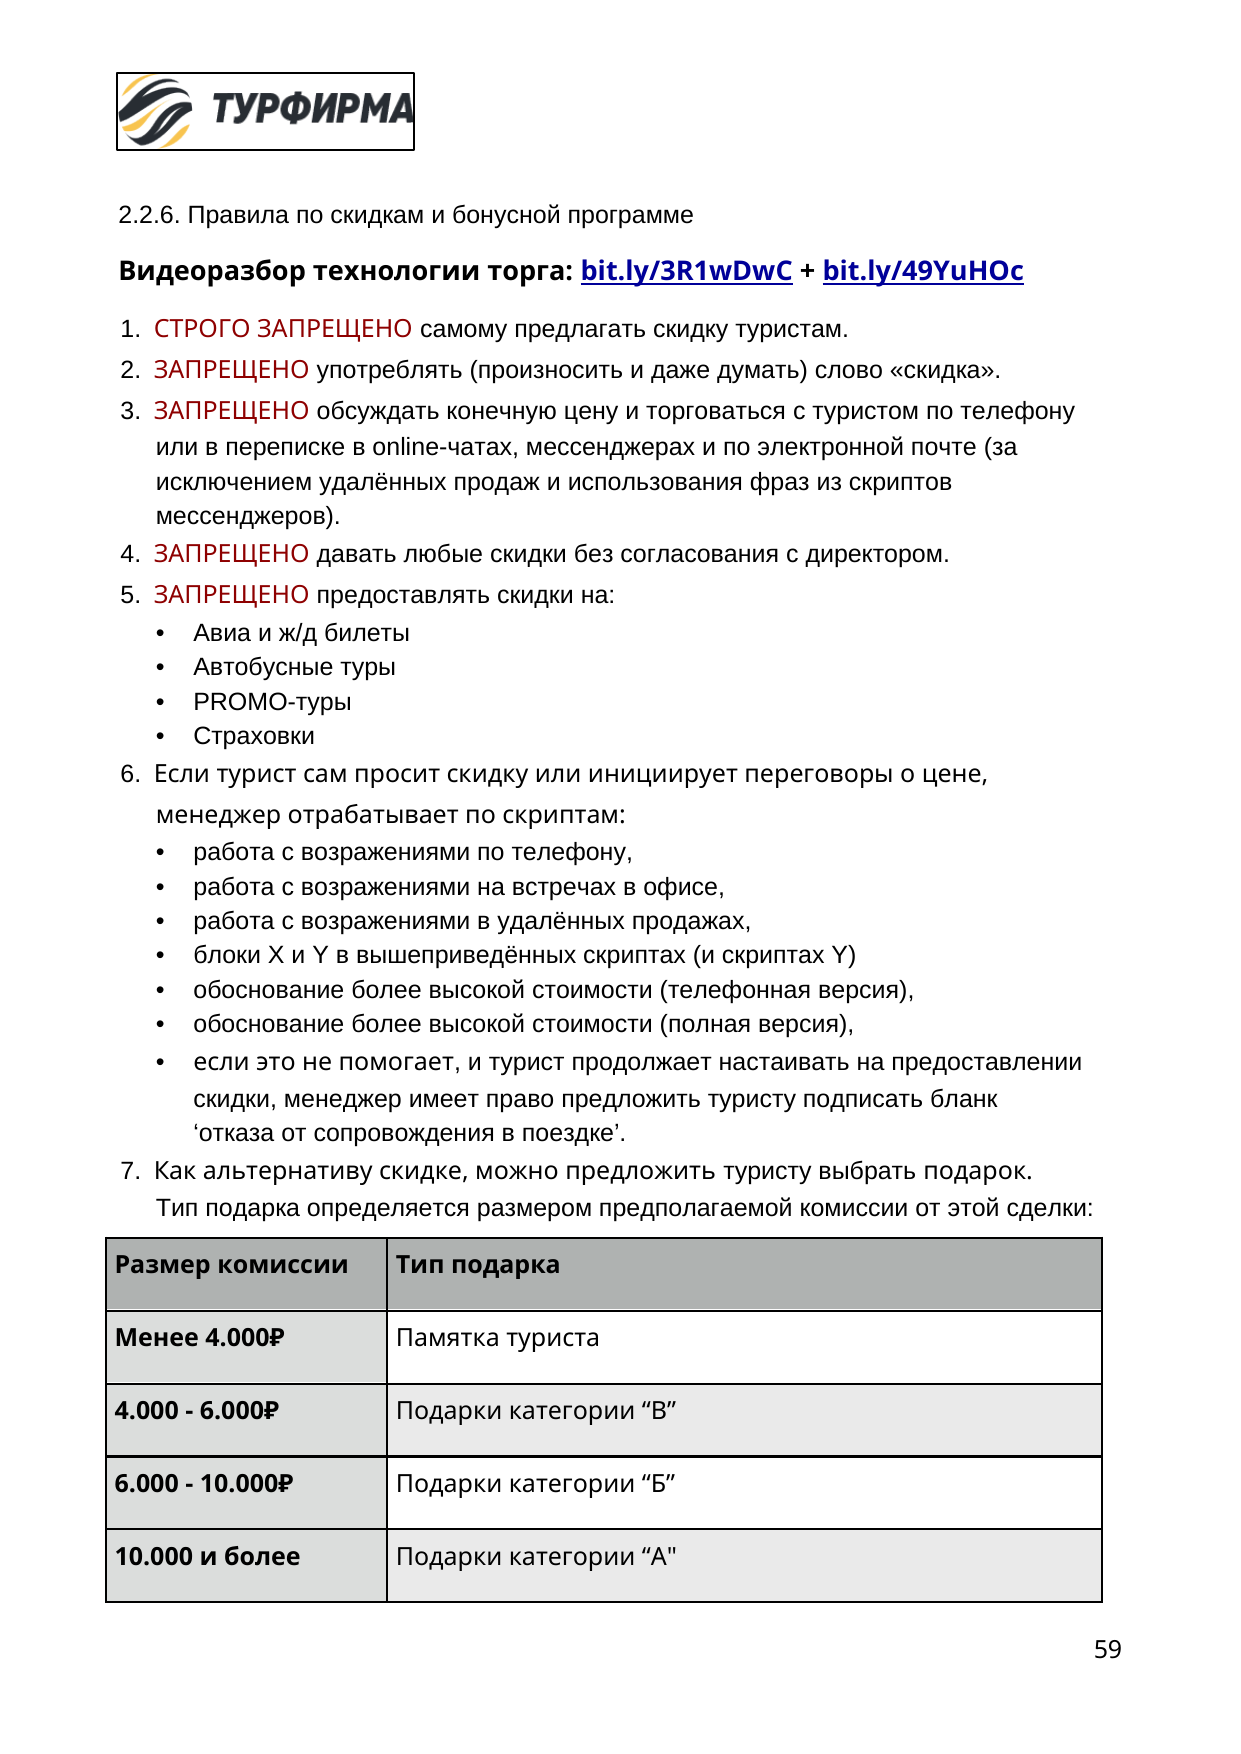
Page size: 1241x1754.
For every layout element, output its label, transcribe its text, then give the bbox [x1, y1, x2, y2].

list Страховки [156, 721, 1122, 750]
table_cell 4.000 - 6.000₽ [107, 1385, 386, 1455]
list Авиа и ж/д билеты [156, 617, 1122, 646]
text Видеоразбор технологии торга: bit.ly/3R1wDwC + bit.ly/49YuHOc [118, 251, 1122, 288]
list блоки X и Y в вышеприведённых скриптах (и скриптах Y) [156, 941, 1122, 969]
picture [118, 74, 413, 149]
list Если турист сам просит скидку или инициирует переговоры о цене, менеджер отрабатывает по скриптам: [120, 755, 1122, 830]
list обоснование более высокой стоимости (полная версия), [156, 1009, 1122, 1038]
table_cell 6.000 - 10.000₽ [107, 1458, 386, 1528]
table_header Тип подарка [388, 1239, 1101, 1309]
table_cell 10.000 и более [107, 1530, 386, 1601]
list СТРОГО ЗАПРЕЩЕНО самому предлагать скидку туристам. [120, 311, 1122, 345]
list Как альтернативу скидке, можно предложить туристу выбрать подарок. Тип подарка определяется размером предполагаемой комиссии от этой сделки: [120, 1153, 1122, 1221]
text 2.2.6. Правила по скидкам и бонусной программе [118, 200, 1122, 229]
table_cell Менее 4.000₽ [107, 1312, 386, 1382]
list ЗАПРЕЩЕНО давать любые скидки без согласования с директором. [120, 536, 1122, 570]
list работа с возражениями по телефону, [156, 837, 1122, 866]
list работа с возражениями на встречах в офисе, [156, 872, 1122, 900]
list обоснование более высокой стоимости (телефонная версия), [156, 975, 1122, 1004]
list ЗАПРЕЩЕНО обсуждать конечную цену и торговаться с туристом по телефону или в переписке в online-чатах, мессенджерах и по электронной почте (за исключением удалённых продаж и использования фраз из скриптов мессенджеров). [120, 393, 1122, 530]
list ЗАПРЕЩЕНО употреблять (произносить и даже думать) слово «скидка». [120, 352, 1122, 386]
table_header Размер комиссии [107, 1239, 386, 1309]
list ЗАПРЕЩЕНО предоставлять скидки на: [120, 577, 1122, 611]
table_cell Подарки категории “В” [388, 1385, 1101, 1455]
table_cell Подарки категории “Б” [388, 1458, 1101, 1528]
table_cell Памятка туриста [388, 1312, 1101, 1382]
list если это не помогает, и турист продолжает настаивать на предоставлении скидки, менеджер имеет право предложить туристу подписать бланк ‘отказа от сопровождения в поездке’. [156, 1044, 1122, 1147]
table_cell Подарки категории “А" [388, 1530, 1101, 1601]
list работа с возражениями в удалённых продажах, [156, 906, 1122, 935]
list Автобусные туры [156, 652, 1122, 681]
list PROMO-туры [156, 686, 1122, 715]
